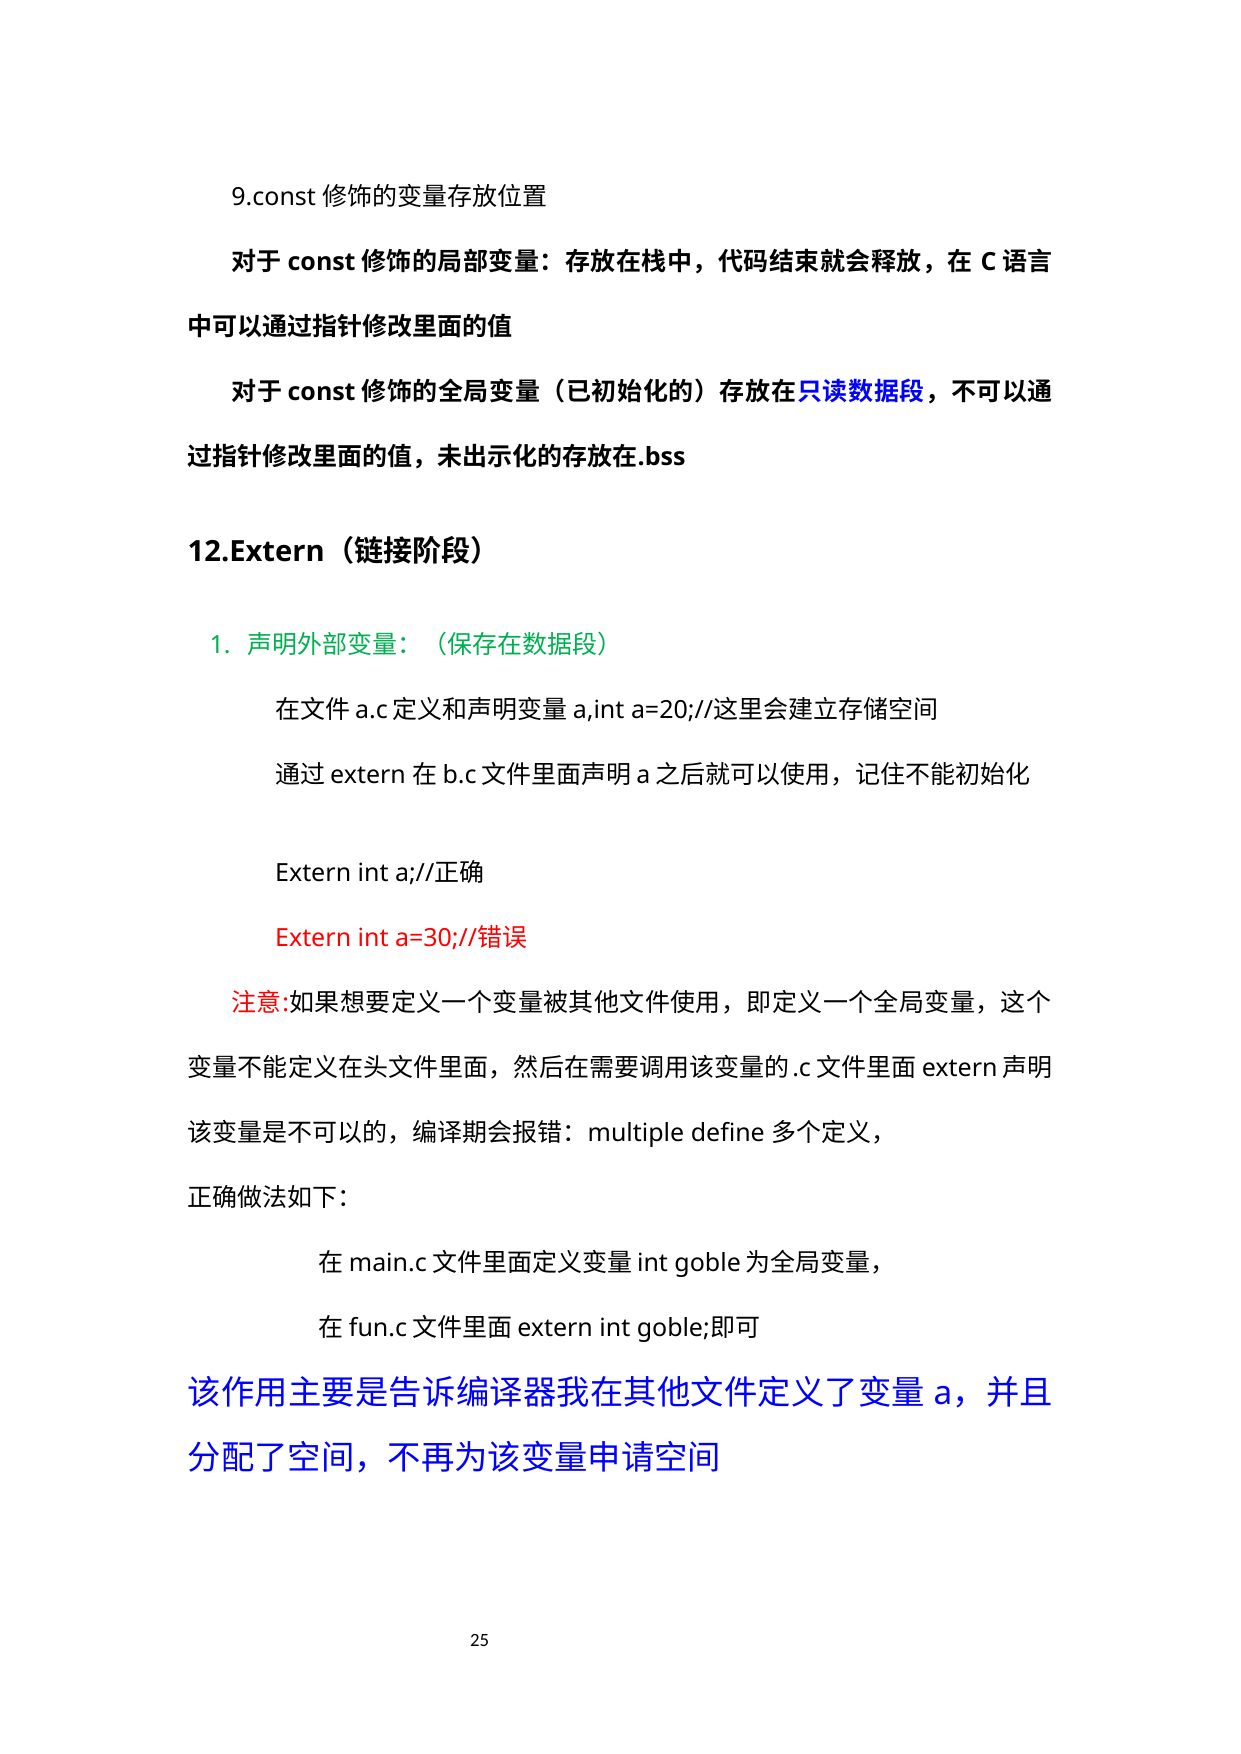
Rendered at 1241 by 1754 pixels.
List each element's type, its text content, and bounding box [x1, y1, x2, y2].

text 正确做法如下： [187, 1163, 1053, 1228]
list 声明外部变量：（保存在数据段） [209, 610, 1053, 675]
text Extern int a;//正确 [187, 838, 1053, 903]
text 在fun.c文件里面extern int goble;即可 [187, 1293, 1053, 1358]
text 通过extern 在b.c文件里面声明a之后就可以使用，记住不能初始化 [187, 740, 1053, 805]
text 对于const修饰的局部变量：存放在栈中，代码结束就会释放，在C语言中可以通过指针修改里面的值 [187, 227, 1053, 357]
text 在main.c文件里面定义变量int goble为全局变量， [187, 1228, 1053, 1293]
text 注意:如果想要定义一个变量被其他文件使用，即定义一个全局变量，这个变量不能定义在头文件里面，然后在需要调用该变量的.c文件里面extern声明该变量是不可以的，编译期会报错：multiple define 多个定义， [187, 968, 1053, 1163]
text Extern int a=30;//错误 [187, 903, 1053, 968]
text 9.const 修饰的变量存放位置 [187, 162, 1053, 227]
text 该作用主要是告诉编译器我在其他文件定义了变量a，并且分配了空间，不再为该变量申请空间 [187, 1358, 1053, 1488]
text 在文件a.c定义和声明变量a,int a=20;//这里会建立存储空间 [187, 675, 1053, 740]
subtitle 12.Extern（链接阶段） [187, 516, 1053, 581]
text 对于const修饰的全局变量（已初始化的）存放在只读数据段，不可以通过指针修改里面的值，未出示化的存放在.bss [187, 357, 1053, 487]
